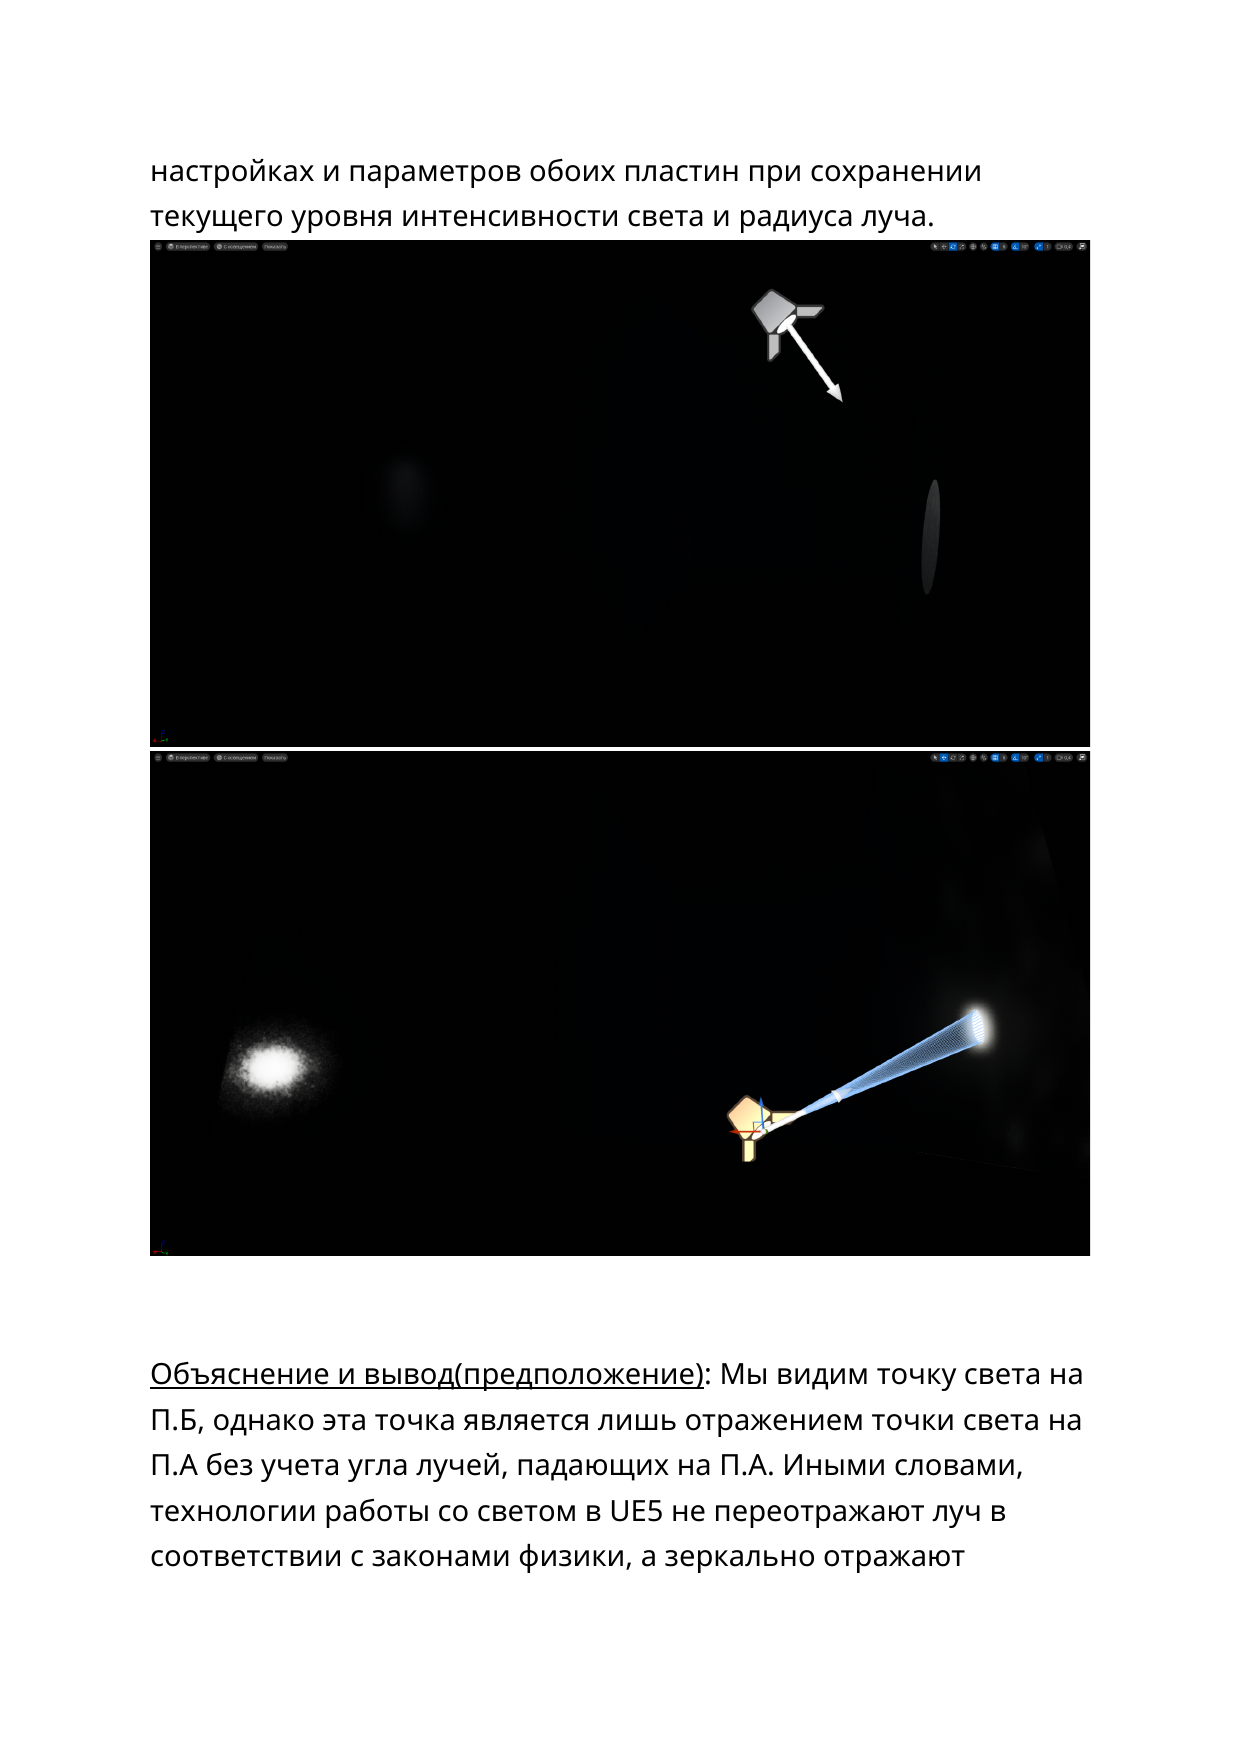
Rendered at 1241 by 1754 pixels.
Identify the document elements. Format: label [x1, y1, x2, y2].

text [150, 1256, 1090, 1575]
text [150, 150, 1090, 240]
picture [150, 240, 1091, 747]
picture [150, 751, 1091, 1256]
